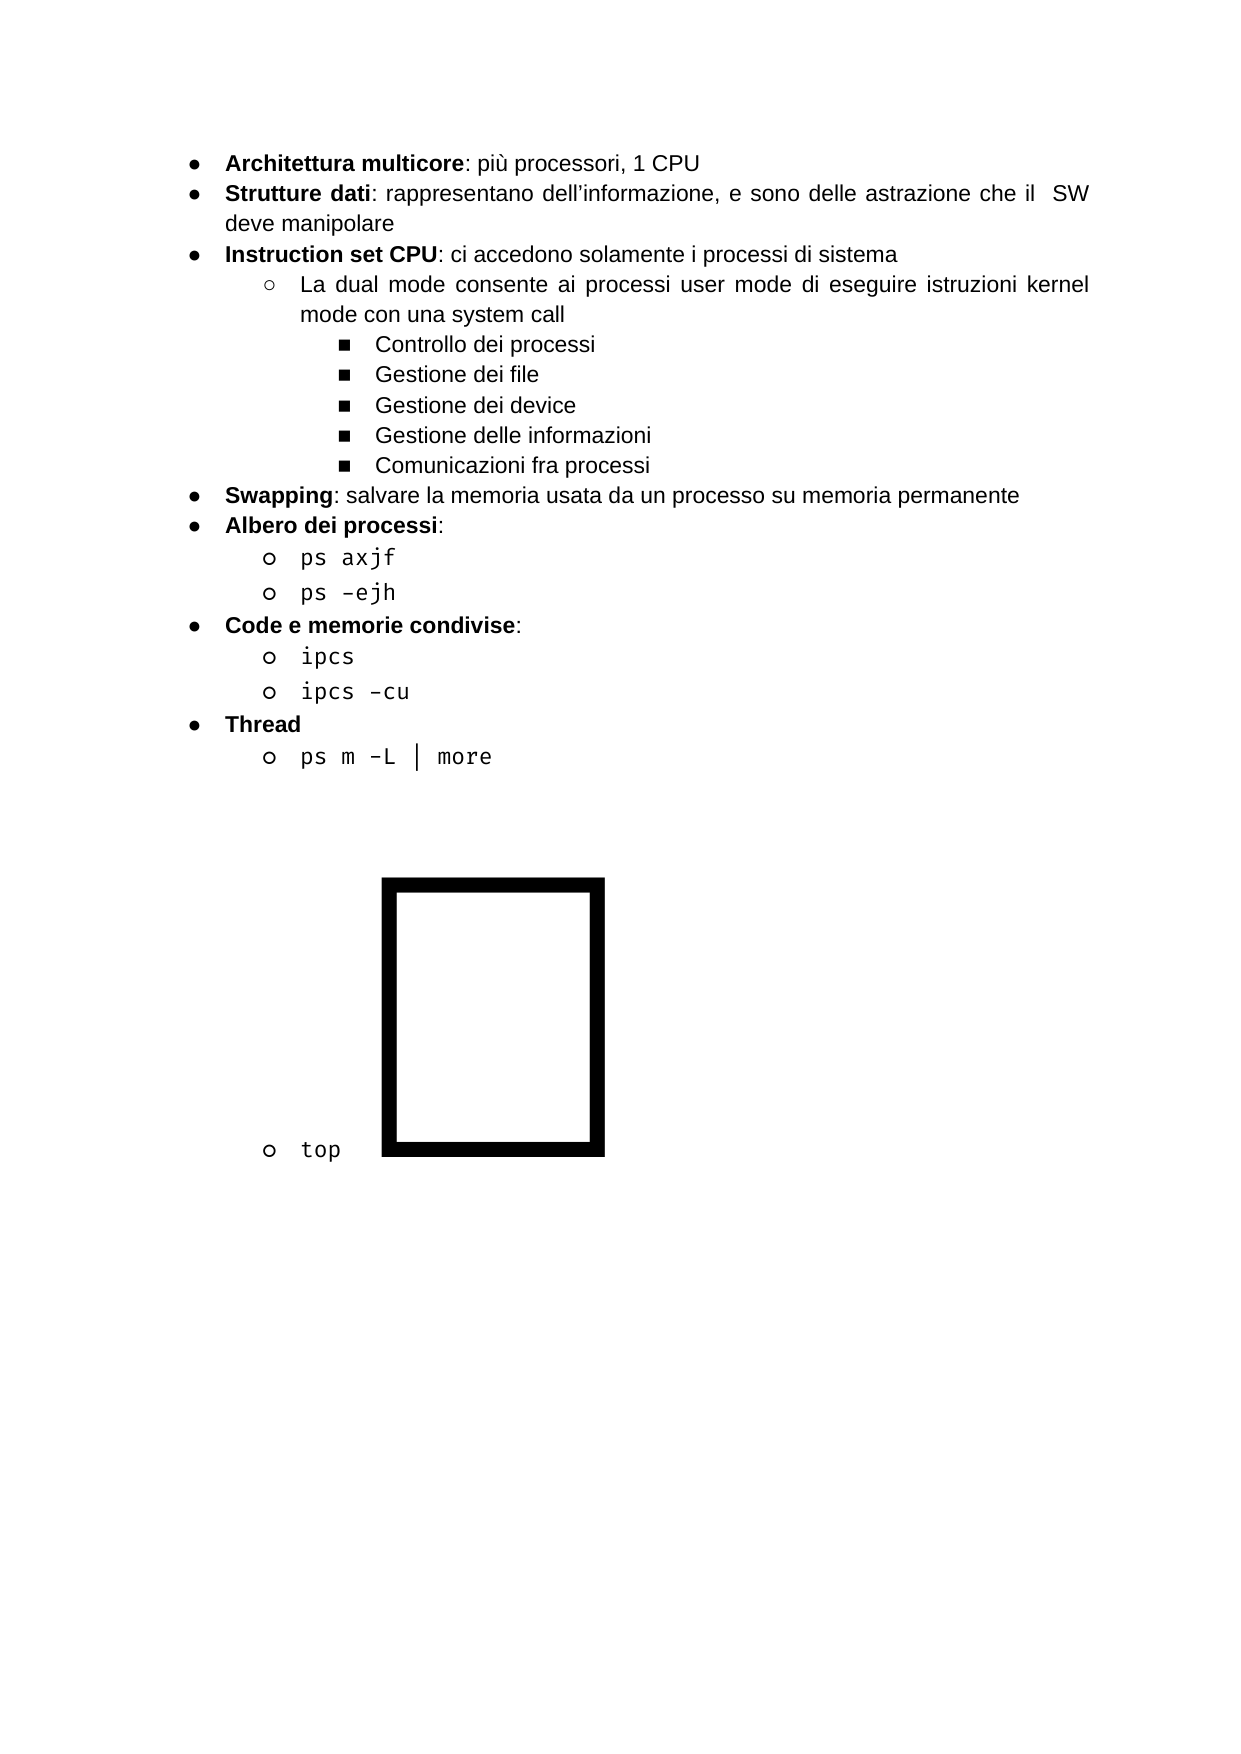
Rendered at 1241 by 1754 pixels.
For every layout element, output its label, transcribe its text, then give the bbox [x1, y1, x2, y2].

list Gestione delle informazioni [337, 422, 1090, 448]
list ipcs -cu [262, 677, 1090, 707]
list Code e memorie condivise: [187, 612, 1090, 638]
list Albero dei processi: [187, 512, 1090, 539]
list Comunicazioni fra processi [337, 452, 1090, 478]
list ps -ejh [262, 577, 1090, 607]
list ps m -L | more [262, 741, 1090, 772]
list Architettura multicore: più processori, 1 CPU [187, 150, 1090, 176]
list Controllo dei processi [337, 331, 1090, 358]
list Strutture dati: rappresentano dell’informazione, e sono delle astrazione che il SW deve manipolare [187, 180, 1090, 237]
list top🔝 [262, 776, 1090, 1243]
list Gestione dei device [337, 392, 1090, 418]
list Instruction set CPU: ci accedono solamente i processi di sistema [187, 241, 1090, 267]
list Thread [187, 711, 1090, 738]
list ipcs [262, 642, 1090, 672]
list ps axjf [262, 543, 1090, 573]
list Gestione dei file [337, 361, 1090, 388]
list Swapping: salvare la memoria usata da un processo su memoria permanente [187, 482, 1090, 509]
list La dual mode consente ai processi user mode di eseguire istruzioni kernel mode con una system call [262, 271, 1090, 327]
